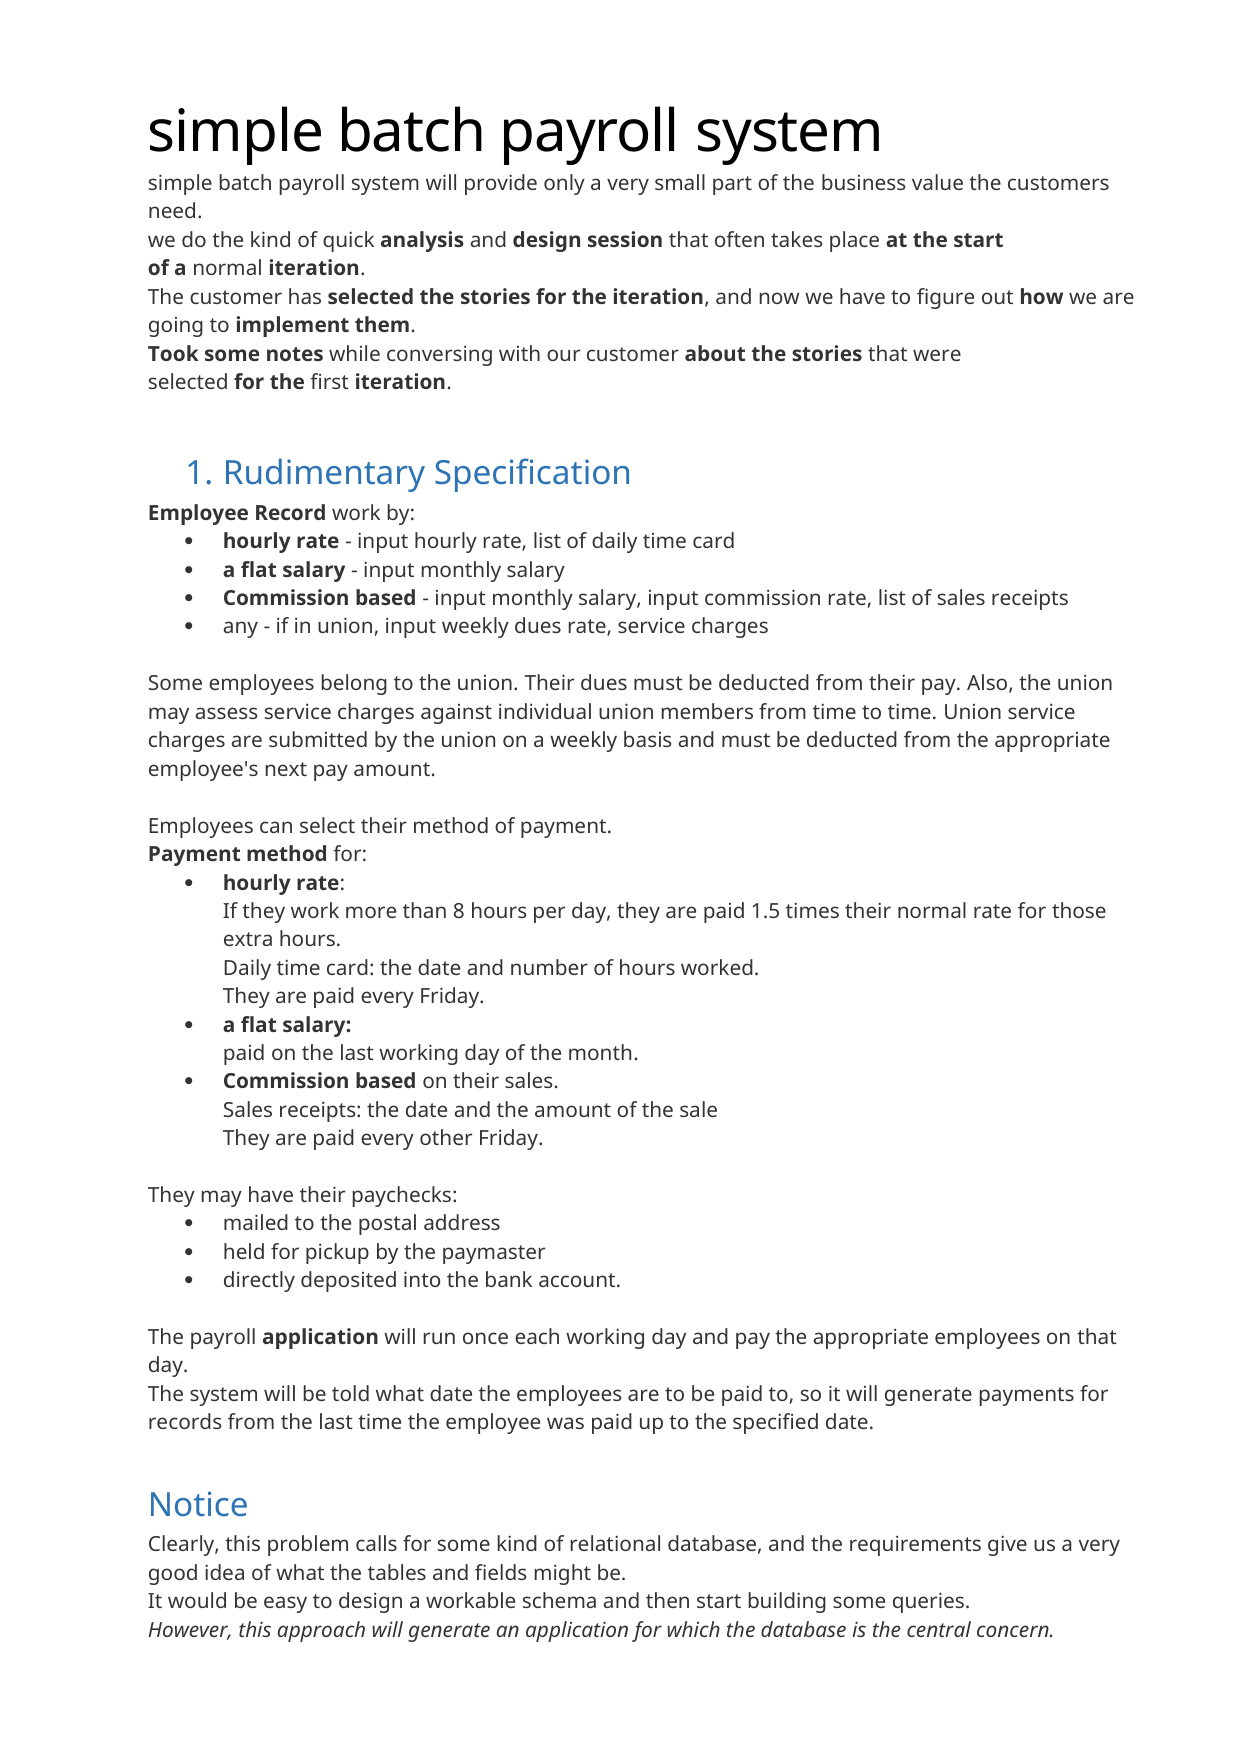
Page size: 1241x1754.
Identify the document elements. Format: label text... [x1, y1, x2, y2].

list a flat salary: paid on the last working day of the month. [185, 1010, 1152, 1067]
text Employee Record work by: [148, 498, 1152, 526]
text The system will be told what date the employees are to be paid to, so it will generate payments for records from the last time the employee was paid up to the specified date. [148, 1379, 1152, 1436]
text of a normal iteration. [148, 253, 1152, 282]
text Clearly, this problem calls for some kind of relational database, and the requirements give us a very good idea of what the tables and fields might be. [148, 1529, 1152, 1586]
text They may have their paychecks: [148, 1180, 1152, 1208]
list any - if in union, input weekly dues rate, service charges [185, 612, 1152, 640]
text It would be easy to design a workable schema and then start building some queries. [148, 1586, 1152, 1615]
list hourly rate: [185, 868, 1152, 896]
text Took some notes while conversing with our customer about the stories that were [148, 339, 1152, 367]
text we do the kind of quick analysis and design session that often takes place at the start [148, 225, 1152, 253]
text The payroll application will run once each working day and pay the appropriate employees on that day. [148, 1322, 1152, 1379]
list They are paid every Friday. [223, 981, 1152, 1010]
list Commission based on their sales. Sales receipts: the date and the amount of the sale [185, 1067, 1152, 1123]
subtitle Rudimentary Specification [185, 449, 1152, 494]
text Payment method for: [148, 839, 1152, 868]
text However, this approach will generate an application for which the database is the central concern. [148, 1615, 1152, 1643]
list held for pickup by the paymaster [185, 1237, 1152, 1265]
text The customer has selected the stories for the iteration, and now we have to figure out how we are going to implement them. [148, 282, 1152, 339]
text Some employees belong to the union. Their dues must be deducted from their pay. Also, the union may assess service charges against individual union members from time to time. Union service charges are submitted by the union on a weekly basis and must be deducted from the appropriate employee's next pay amount. [148, 668, 1152, 782]
list hourly rate - input hourly rate, list of daily time card [185, 526, 1152, 555]
list directly deposited into the bank account. [185, 1265, 1152, 1294]
subtitle Notice [148, 1440, 1152, 1526]
text Employees can select their method of payment. [148, 811, 1152, 839]
text simple batch payroll system will provide only a very small part of the business value the customers need. [148, 168, 1152, 225]
list mailed to the postal address [185, 1208, 1152, 1237]
title simple batch payroll system [148, 88, 1152, 168]
list a flat salary - input monthly salary [185, 555, 1152, 583]
list They are paid every other Friday. [223, 1123, 1152, 1180]
list If they work more than 8 hours per day, they are paid 1.5 times their normal rate for those extra hours. Daily time card: the date and number of hours worked. [223, 896, 1152, 981]
text selected for the first iteration. [148, 367, 1152, 396]
list Commission based - input monthly salary, input commission rate, list of sales receipts [185, 583, 1152, 612]
